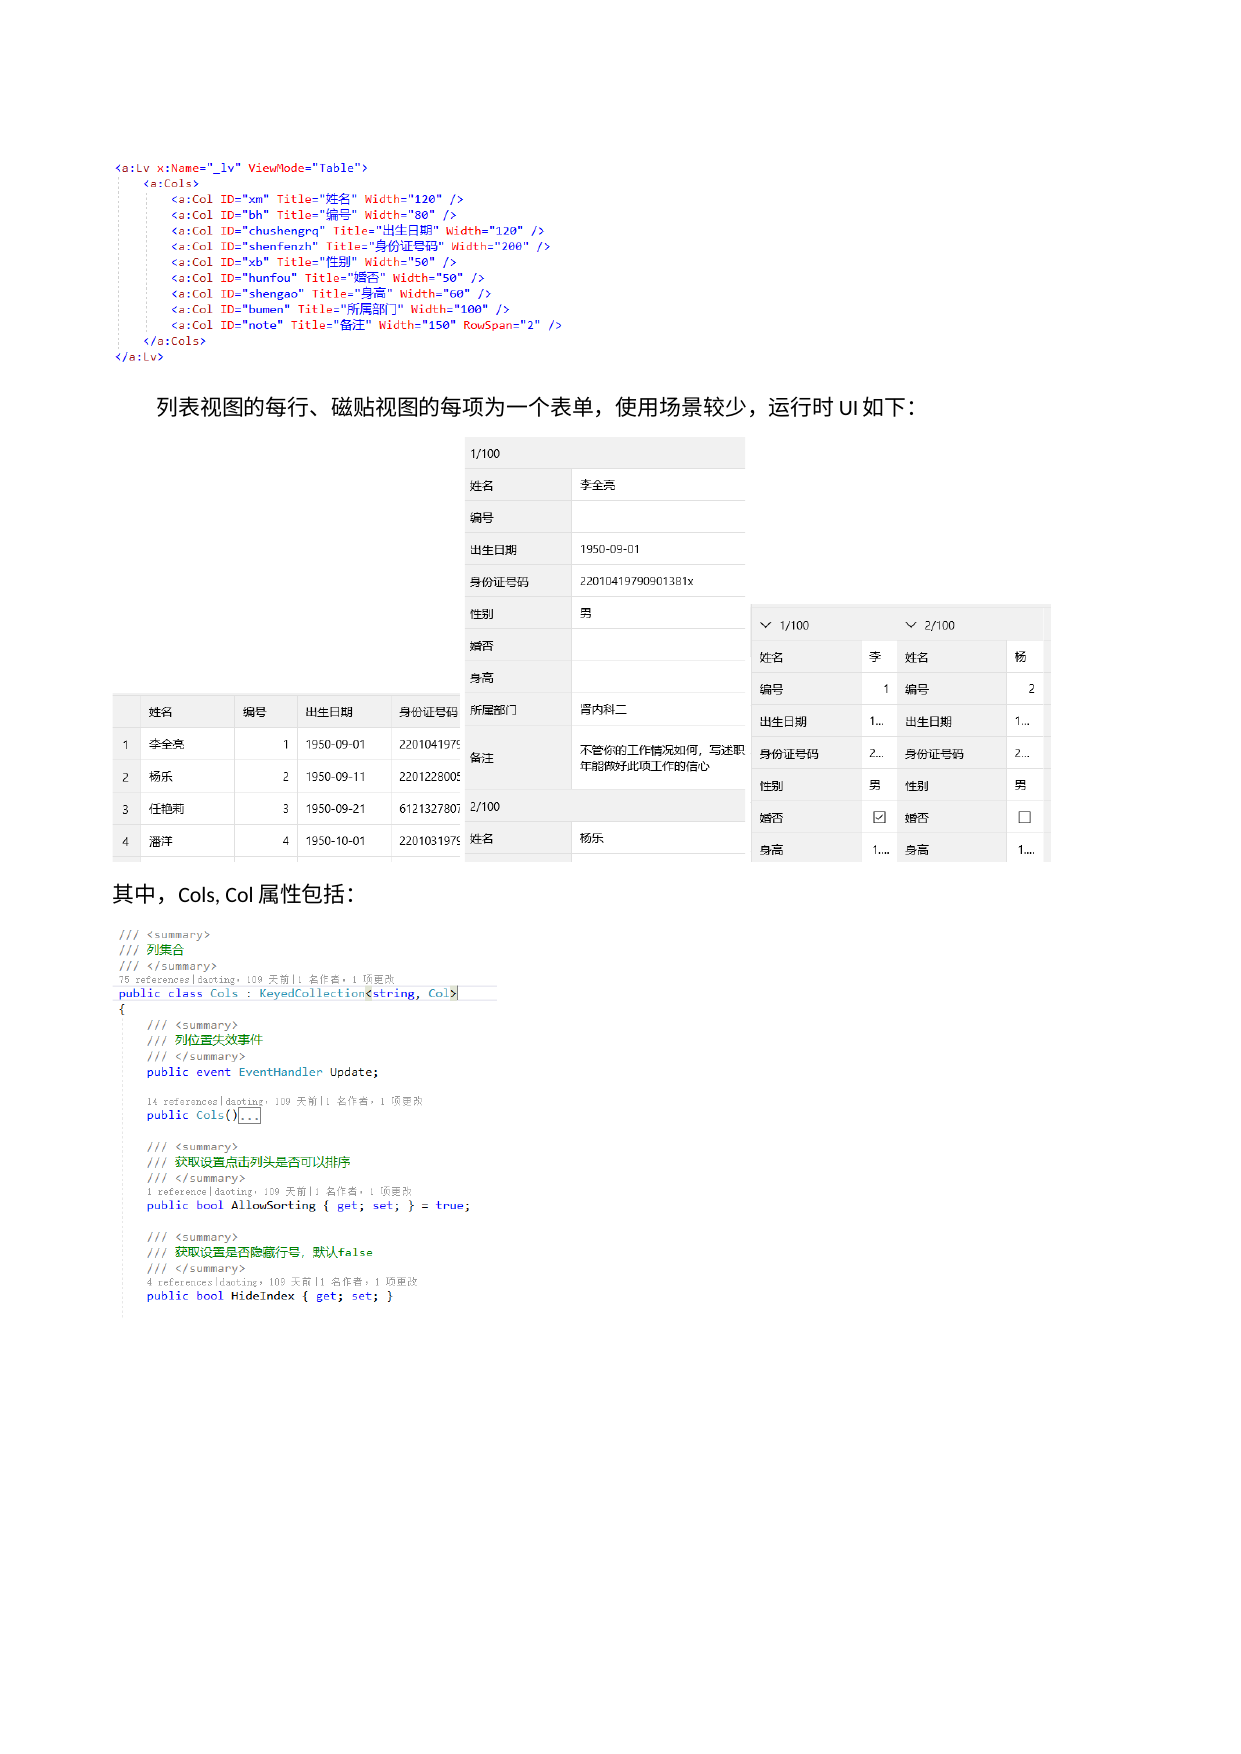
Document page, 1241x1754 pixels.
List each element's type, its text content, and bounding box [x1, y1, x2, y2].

picture [112, 924, 497, 1318]
picture [750, 604, 1051, 862]
text 其中，Cols, Col属性包括： [112, 877, 1128, 909]
text 列表视图的每行、磁贴视图的每项为一个表单，使用场景较少，运行时UI如下： [112, 389, 1128, 422]
picture [112, 693, 460, 862]
picture [464, 437, 746, 862]
picture [112, 162, 564, 364]
